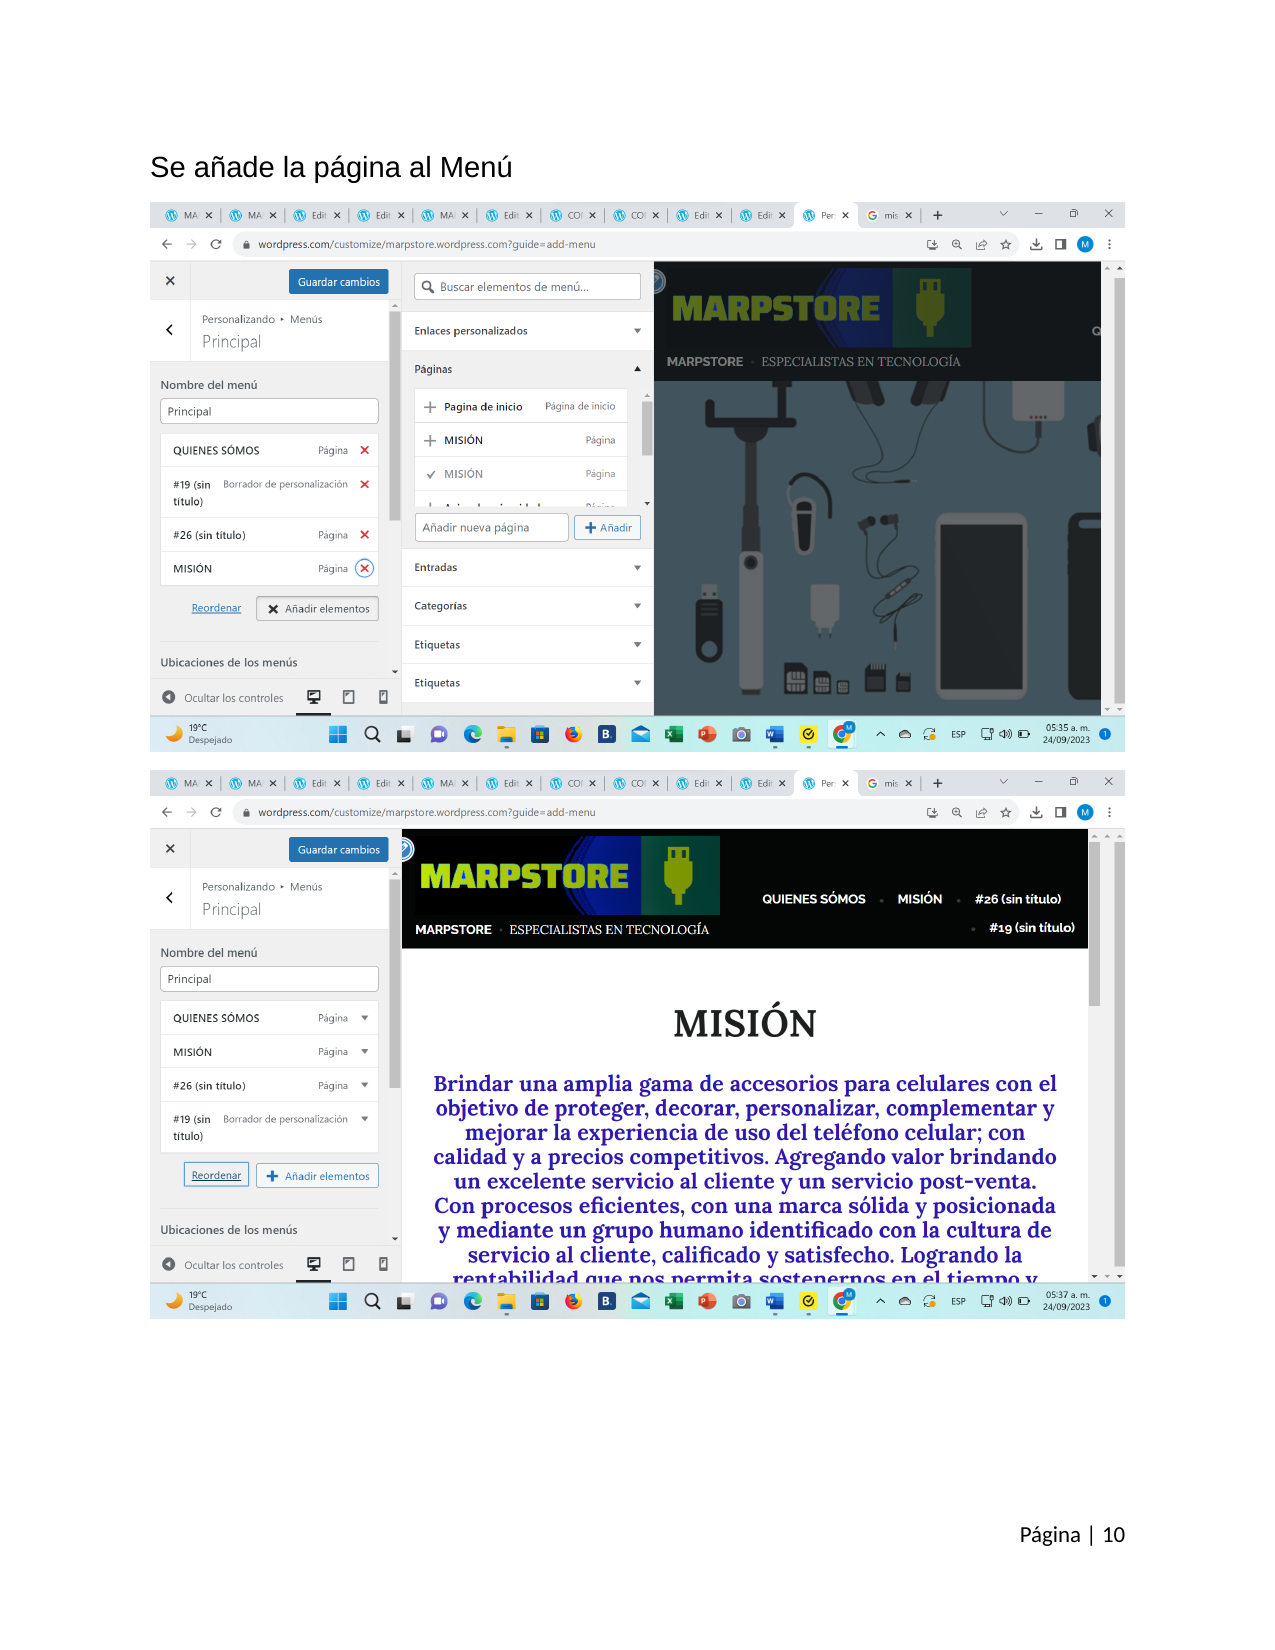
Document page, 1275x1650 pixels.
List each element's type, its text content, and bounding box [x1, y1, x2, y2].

picture [150, 202, 1125, 752]
text Se añade la página al Menú [150, 150, 1125, 183]
picture [150, 770, 1125, 1319]
